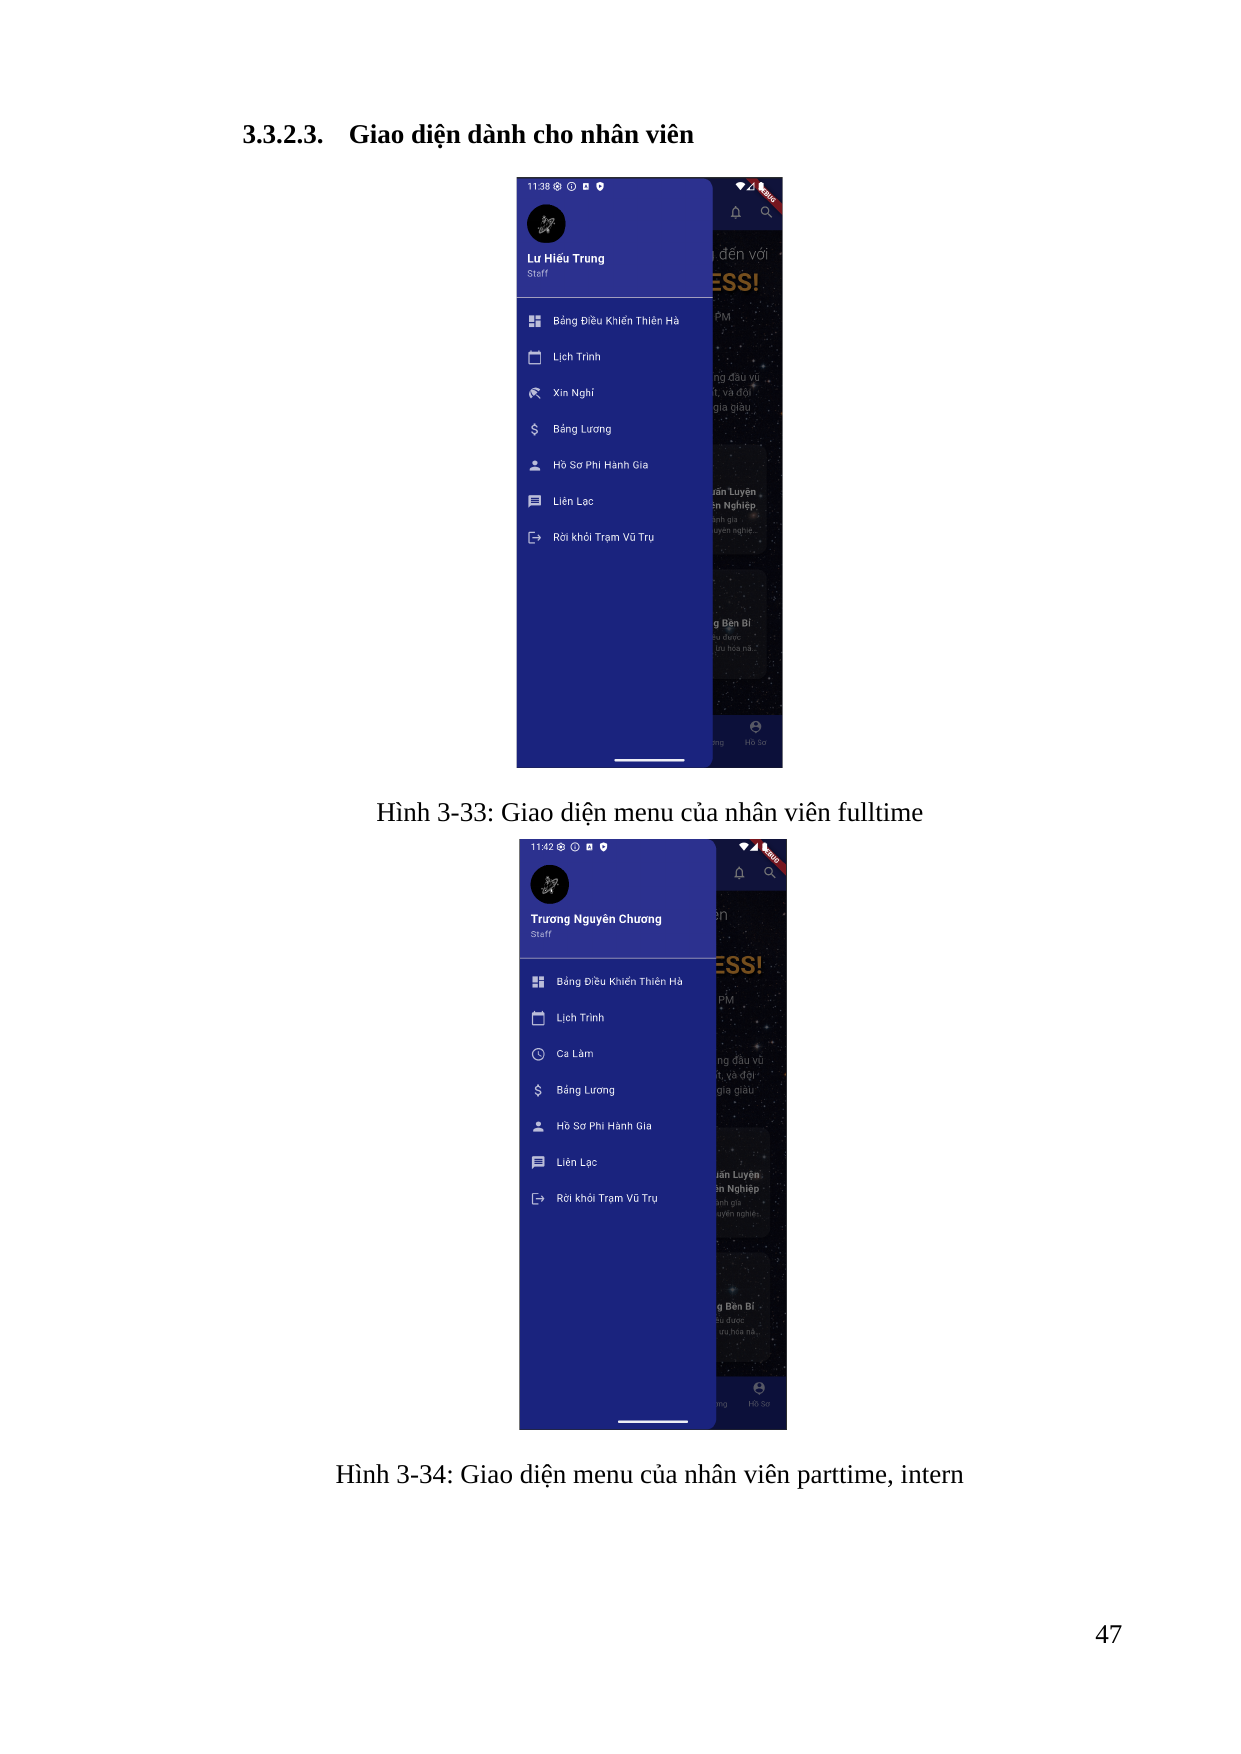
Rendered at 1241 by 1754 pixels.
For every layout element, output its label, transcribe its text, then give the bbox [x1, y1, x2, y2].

picture [519, 839, 787, 1430]
picture [516, 177, 783, 768]
subtitle Giao diện dành cho nhân viên [242, 118, 1122, 149]
